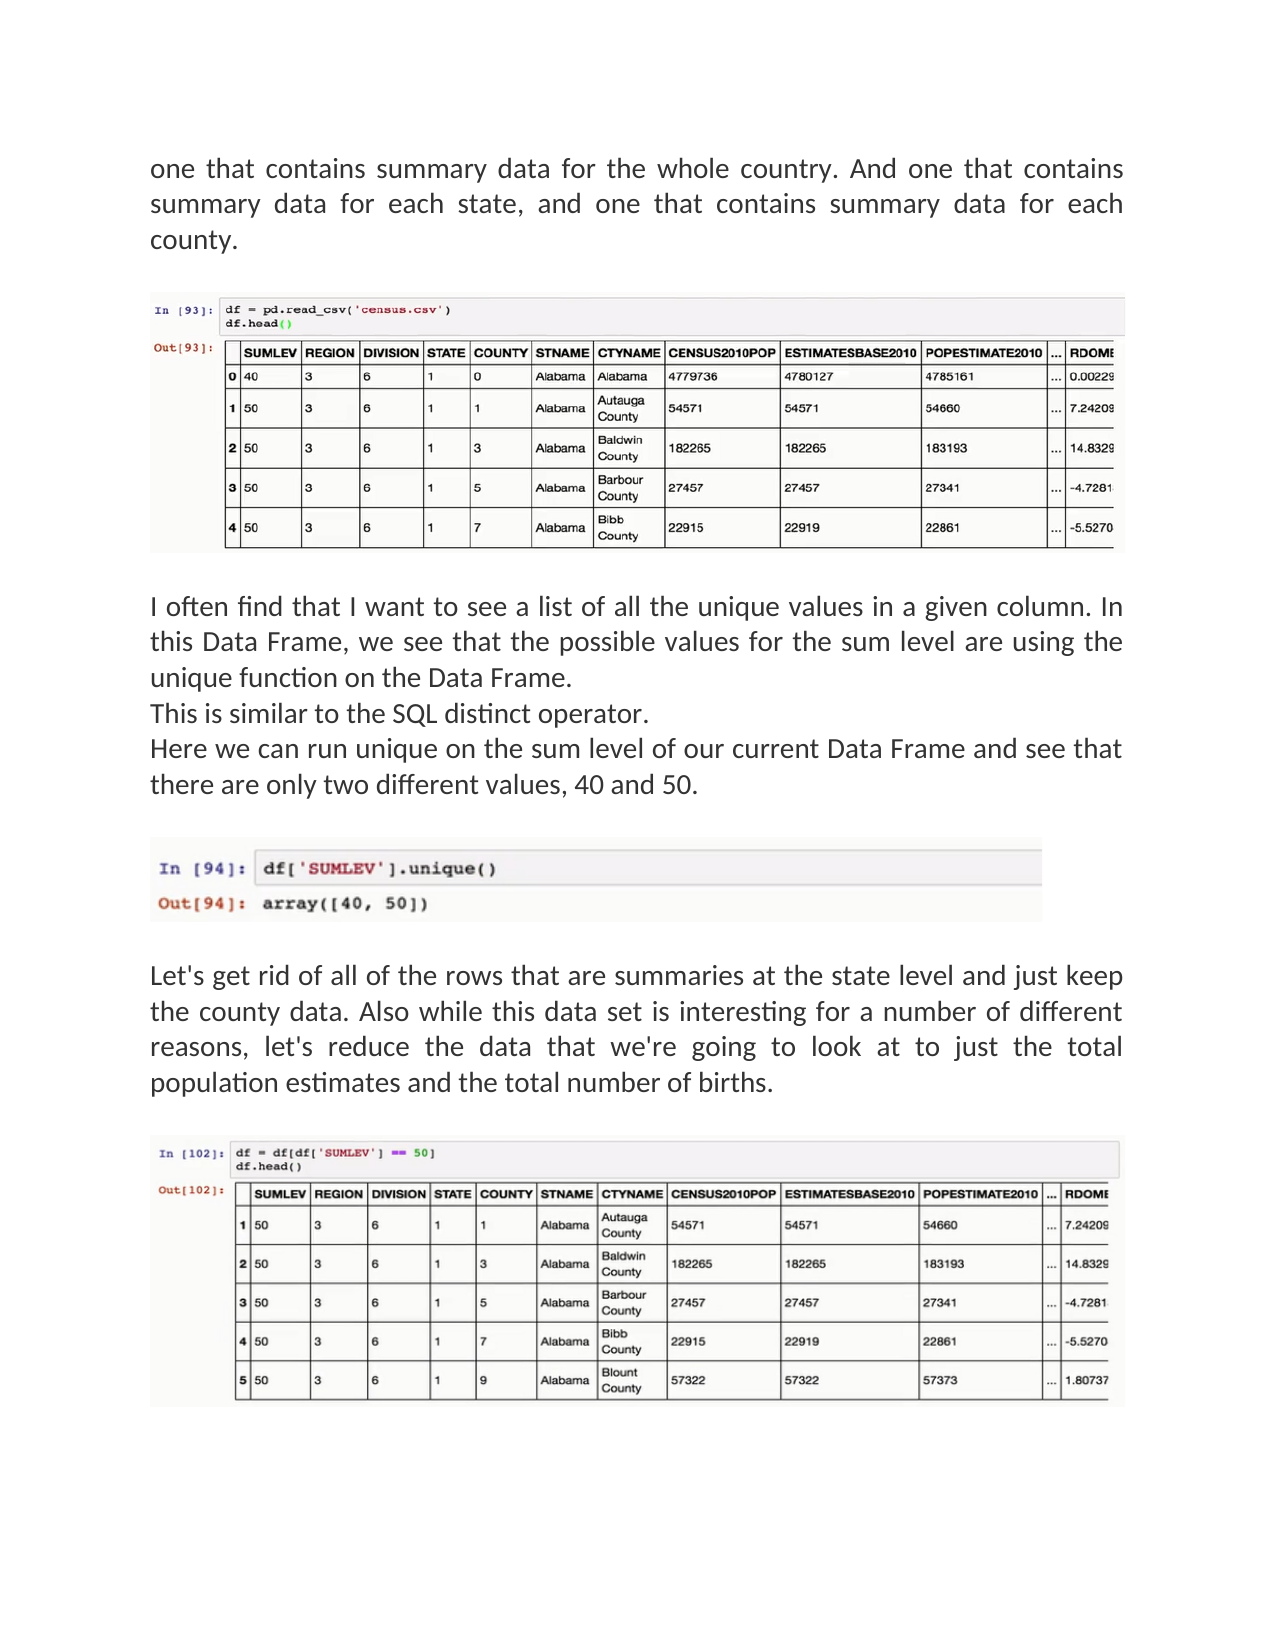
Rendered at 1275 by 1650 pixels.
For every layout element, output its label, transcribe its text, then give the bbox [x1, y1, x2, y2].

picture [150, 837, 1043, 922]
text Let's get rid of all of the rows that are summaries at the state level and just keep the county data. Also while this data set is interesting for a number of different reasons, let's reduce the data that we're going to look at to just the total population estimates and the total number of births. [150, 957, 1125, 1100]
text Here we can run unique on the sum level of our current Data Frame and see that there are only two different values, 40 and 50. [150, 730, 1125, 802]
picture [150, 292, 1125, 553]
text one that contains summary data for the whole country. And one that contains summary data for each state, and one that contains summary data for each county. [150, 150, 1125, 257]
text This is similar to the SQL distinct operator. [150, 695, 1125, 730]
text I often find that I want to see a list of all the unique values in a given column. In this Data Frame, we see that the possible values for the sum level are using the unique function on the Data Frame. [150, 588, 1125, 695]
picture [150, 1135, 1125, 1407]
